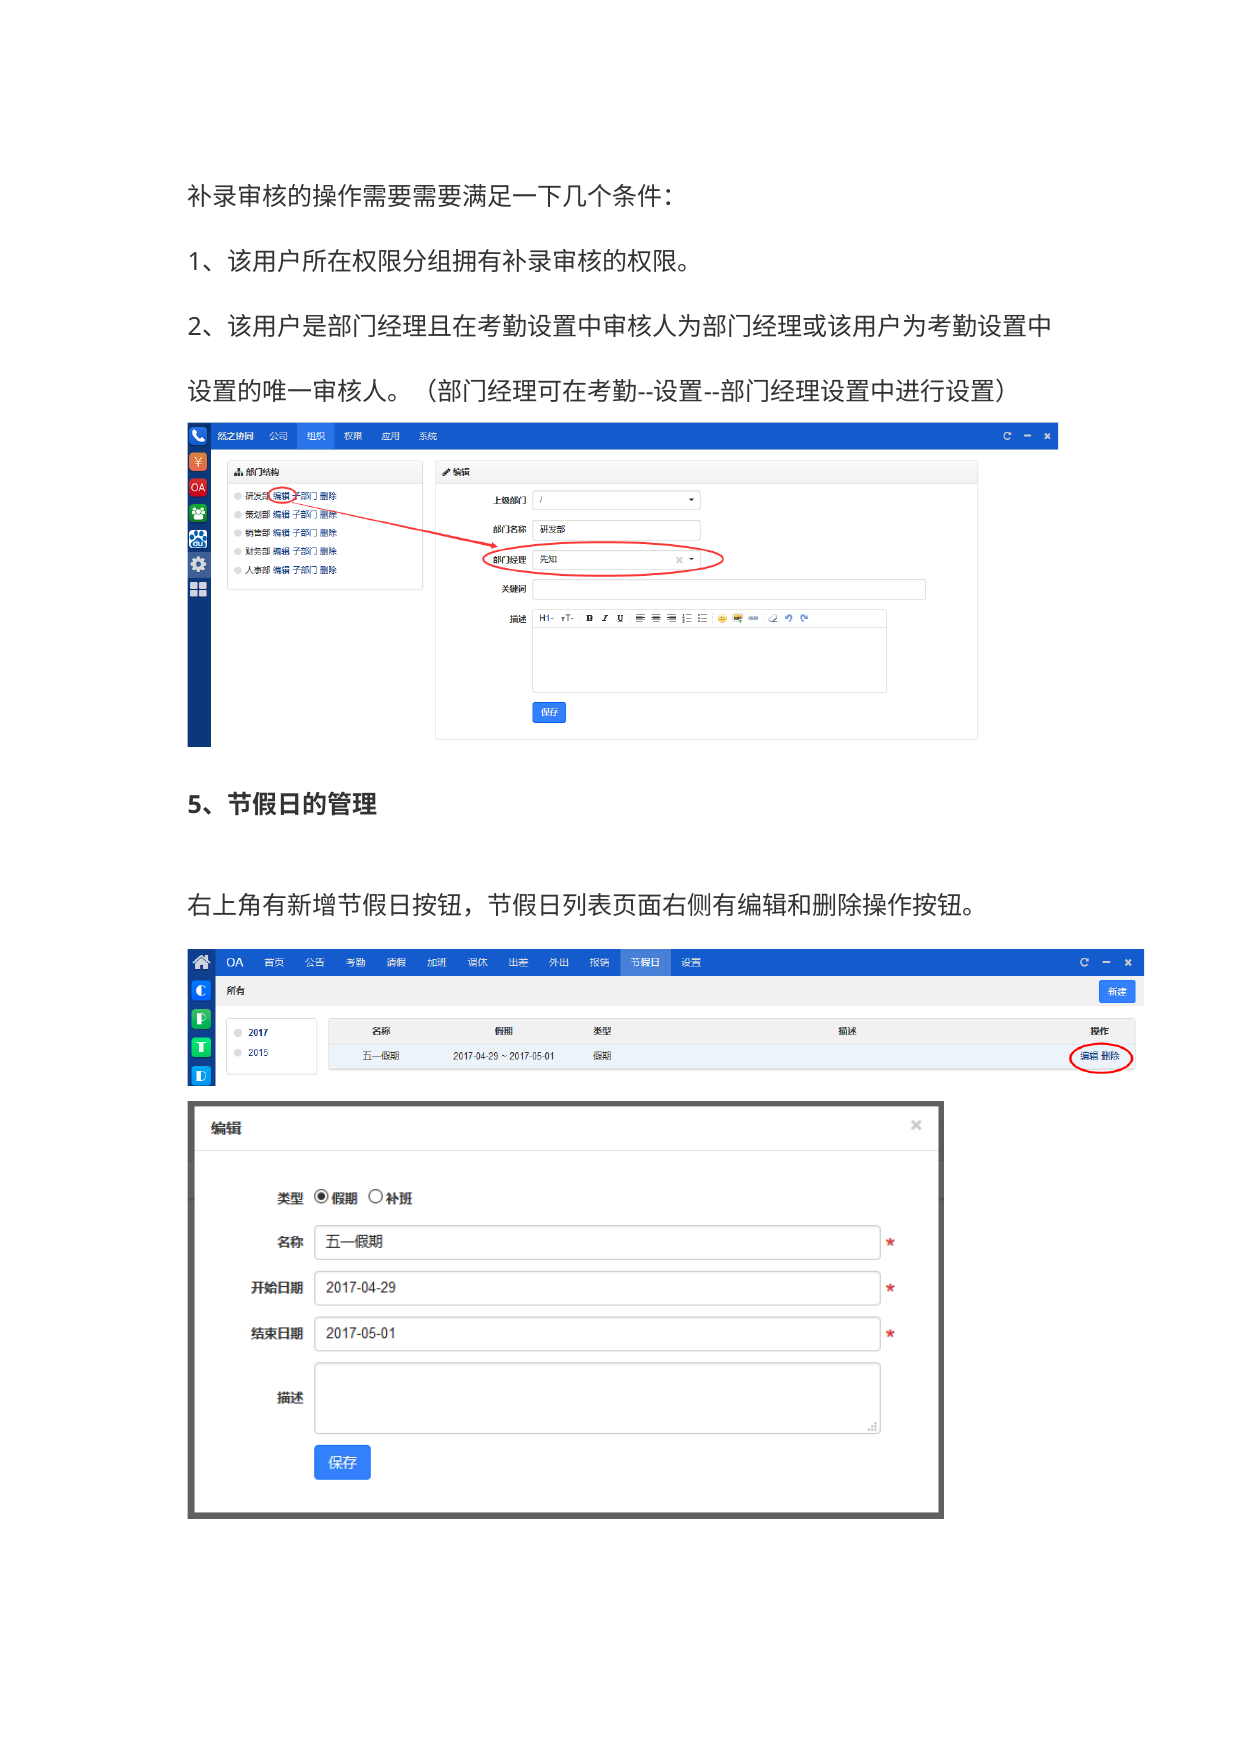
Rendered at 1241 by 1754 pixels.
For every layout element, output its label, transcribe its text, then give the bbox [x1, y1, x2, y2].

text 1、该用户所在权限分组拥有补录审核的权限。 [187, 227, 1053, 292]
picture [187, 422, 1059, 747]
picture [187, 1101, 944, 1519]
text 补录审核的操作需要需要满足一下几个条件： [187, 162, 1053, 227]
picture [187, 949, 1145, 1086]
subtitle 5、节假日的管理 [187, 770, 1053, 835]
text 右上角有新增节假日按钮，节假日列表页面右侧有编辑和删除操作按钮。 [187, 871, 1053, 936]
text 2、该用户是部门经理且在考勤设置中审核人为部门经理或该用户为考勤设置中设置的唯一审核人。（部门经理可在考勤--设置--部门经理设置中进行设置） [187, 292, 1053, 422]
